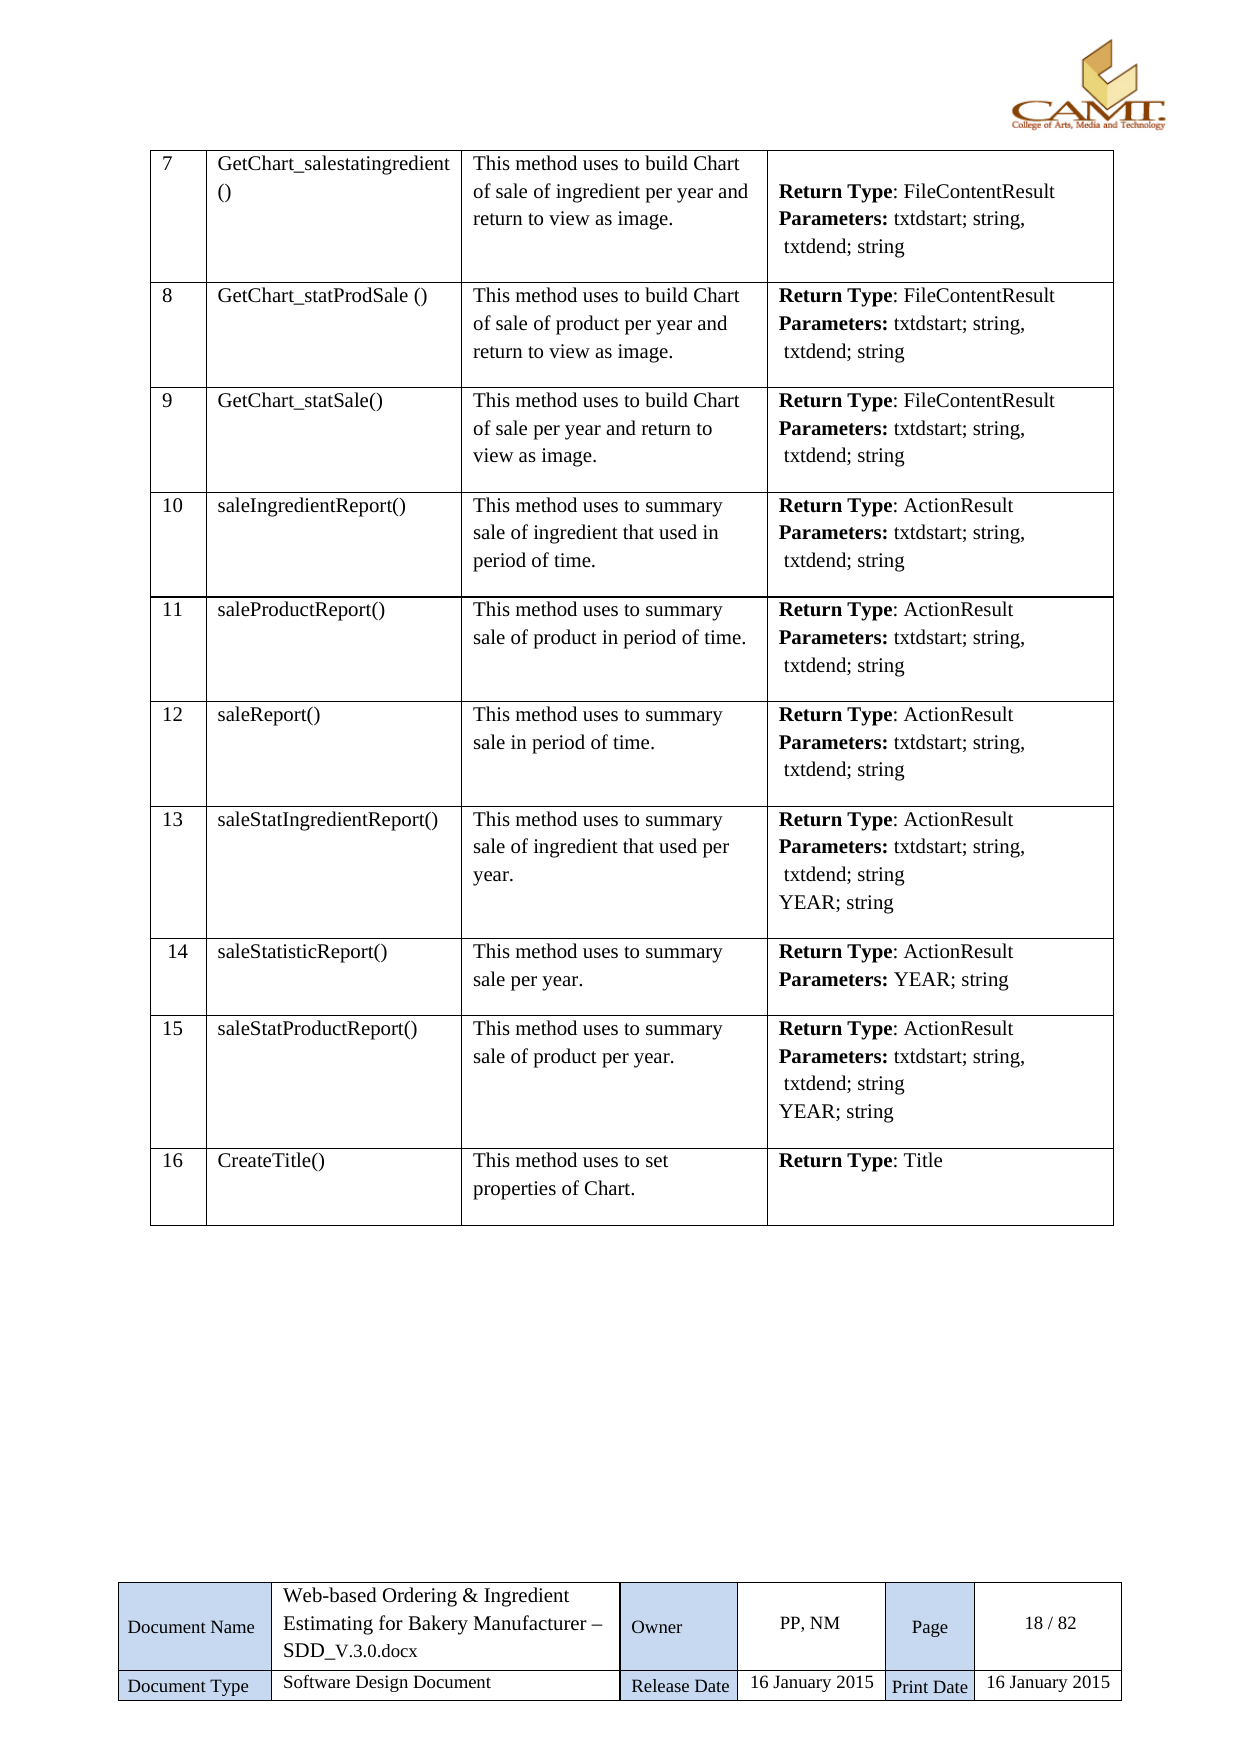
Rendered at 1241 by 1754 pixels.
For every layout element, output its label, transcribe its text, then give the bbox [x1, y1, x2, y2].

table_cell saleReport() [207, 702, 461, 806]
table_cell This method uses to set properties of Chart. [462, 1149, 767, 1224]
table_cell This method uses to build Chart of sale of product per year and return to view as image. [462, 283, 767, 387]
table_cell This method uses to build Chart of sale per year and return to view as image. [462, 388, 767, 492]
table_cell GetChart_statSale() [207, 388, 461, 492]
table_cell Return Type: ActionResult Parameters: txtdstart; string, txtdend; string [768, 493, 1113, 596]
table_cell GetChart_statProdSale () [207, 283, 461, 387]
table_cell CreateTitle() [207, 1149, 461, 1224]
table_cell Return Type: ActionResult Parameters: txtdstart; string, txtdend; string YEAR; string [768, 807, 1113, 938]
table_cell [207, 151, 461, 282]
table_cell saleProductReport() [207, 598, 461, 701]
table_cell saleStatProductReport() [207, 1016, 461, 1147]
table_cell This method uses to summary sale of ingredient that used per year. [462, 807, 767, 938]
table_cell 8 [151, 283, 206, 387]
table_cell This method uses to summary sale in period of time. [462, 702, 767, 806]
table_cell Return Type: Title [768, 1149, 1113, 1224]
table_cell This method uses to summary sale of ingredient that used in period of time. [462, 493, 767, 596]
table_cell 15 [151, 1016, 206, 1147]
table_cell This method uses to summary sale per year. [462, 939, 767, 1015]
table_cell 16 [151, 1149, 206, 1224]
table_cell Return Type: ActionResult Parameters: txtdstart; string, txtdend; string [768, 598, 1113, 701]
table_cell saleStatisticReport() [207, 939, 461, 1015]
picture [1003, 32, 1170, 132]
table_cell 10 [151, 493, 206, 596]
table_cell Return Type: FileContentResult Parameters: txtdstart; string, txtdend; string [768, 283, 1113, 387]
table_cell 12 [151, 702, 206, 806]
table_cell Return Type: FileContentResult Parameters: txtdstart; string, txtdend; string [768, 388, 1113, 492]
table_cell Return Type: ActionResult Parameters: YEAR; string [768, 939, 1113, 1015]
table_cell This method uses to summary sale of product in period of time. [462, 598, 767, 701]
table_cell 14 [151, 939, 206, 1015]
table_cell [768, 151, 1113, 282]
table_cell Return Type: ActionResult Parameters: txtdstart; string, txtdend; string [768, 702, 1113, 806]
table_cell saleIngredientReport() [207, 493, 461, 596]
table_cell This method uses to summary sale of product per year. [462, 1016, 767, 1147]
table_cell 13 [151, 807, 206, 938]
table_cell 11 [151, 598, 206, 701]
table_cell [462, 151, 767, 282]
table_cell 9 [151, 388, 206, 492]
table_cell Return Type: ActionResult Parameters: txtdstart; string, txtdend; string YEAR; string [768, 1016, 1113, 1147]
table_cell 7 [151, 151, 206, 282]
table_cell saleStatIngredientReport() [207, 807, 461, 938]
